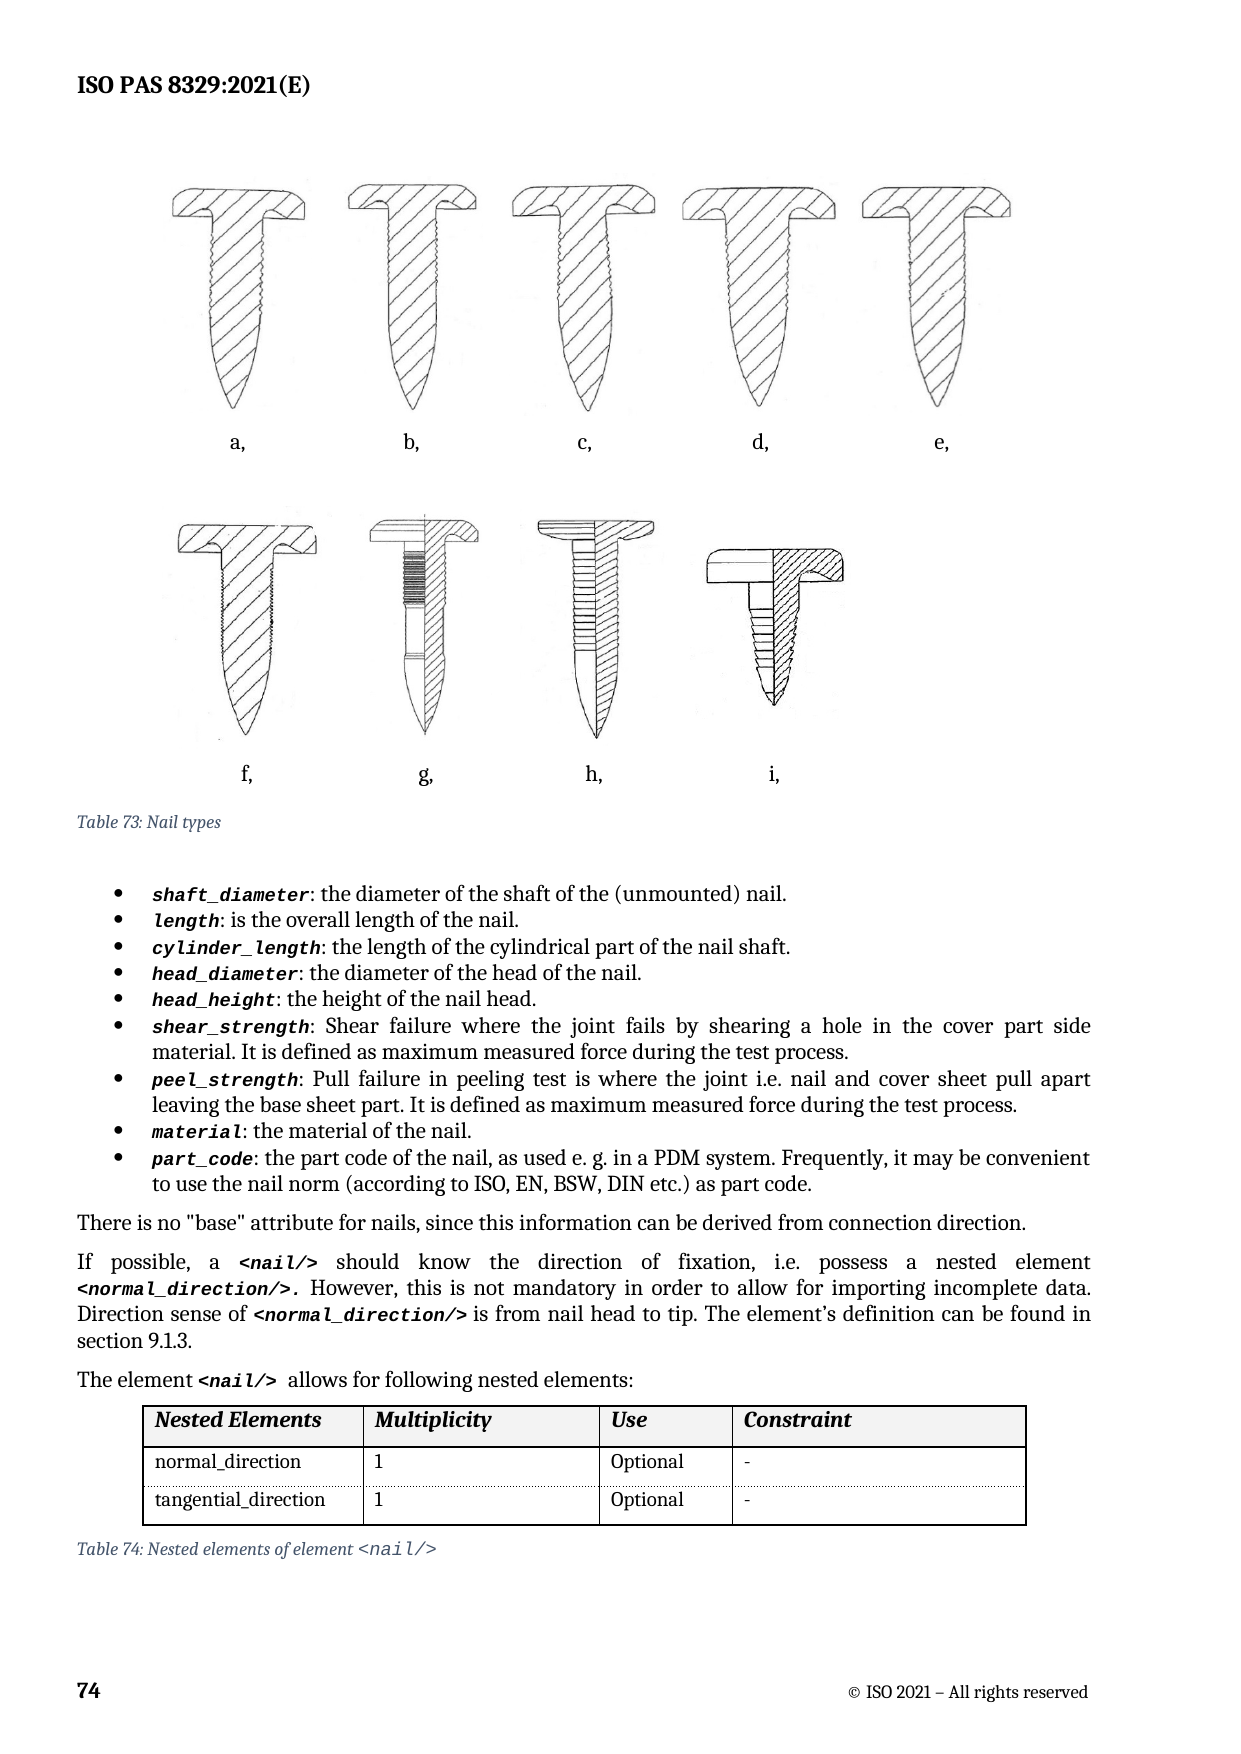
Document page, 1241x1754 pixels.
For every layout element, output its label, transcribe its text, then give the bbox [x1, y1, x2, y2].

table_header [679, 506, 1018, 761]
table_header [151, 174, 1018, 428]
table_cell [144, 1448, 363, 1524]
picture [682, 176, 840, 413]
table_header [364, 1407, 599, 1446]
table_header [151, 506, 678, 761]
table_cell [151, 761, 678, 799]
picture [163, 176, 313, 413]
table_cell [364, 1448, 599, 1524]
list shaft_diameter: the diameter of the shaft of the (unmounted) nail. [114, 881, 1092, 907]
list part_code: the part code of the nail, as used e. g. in a PDM system. Frequently, it may be convenient to use the nail norm (according to ISO, EN, BSW, DIN etc.) as part code. [114, 1144, 1092, 1197]
picture [162, 506, 332, 749]
list material: the material of the nail. [114, 1118, 1092, 1144]
picture [339, 176, 483, 413]
text The element <nail/> allows for following nested elements: [77, 1366, 1092, 1393]
text Table 74: Nested elements of element <nail/> [77, 1539, 1092, 1561]
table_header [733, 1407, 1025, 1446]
list head_diameter: the diameter of the head of the nail. [114, 960, 1092, 986]
picture [856, 173, 1019, 416]
list shear_strength: Shear failure where the joint fails by shearing a hole in the cover part side material. It is defined as maximum measured force during the test process. [114, 1013, 1092, 1065]
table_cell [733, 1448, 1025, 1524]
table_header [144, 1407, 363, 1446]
picture [689, 536, 859, 719]
text There is no "base" attribute for nails, since this information can be derived from connection direction. [77, 1209, 1092, 1236]
text If possible, a <nail/> should know the direction of fixation, i.e. possess a nested element <normal_direction/>. However, this is not mandatory in order to allow for importing incomplete data. Direction sense of <normal_direction/> is from nail head to tip. The element’s definition can be found in section 9.1.3. [77, 1248, 1092, 1354]
list peel_strength: Pull failure in peeling test is where the joint i.e. nail and cover sheet pull apart leaving the base sheet part. It is defined as maximum measured force during the test process. [114, 1065, 1092, 1118]
list head_height: the height of the nail head. [114, 986, 1092, 1013]
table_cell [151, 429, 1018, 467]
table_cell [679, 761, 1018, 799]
picture [359, 512, 492, 743]
text Table 73: Nail types [77, 812, 1092, 834]
picture [520, 509, 668, 746]
list length: is the overall length of the nail. [114, 907, 1092, 933]
picture [509, 173, 661, 416]
list cylinder_length: the length of the cylindrical part of the nail shaft. [114, 933, 1092, 960]
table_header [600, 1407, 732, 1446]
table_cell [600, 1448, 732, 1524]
